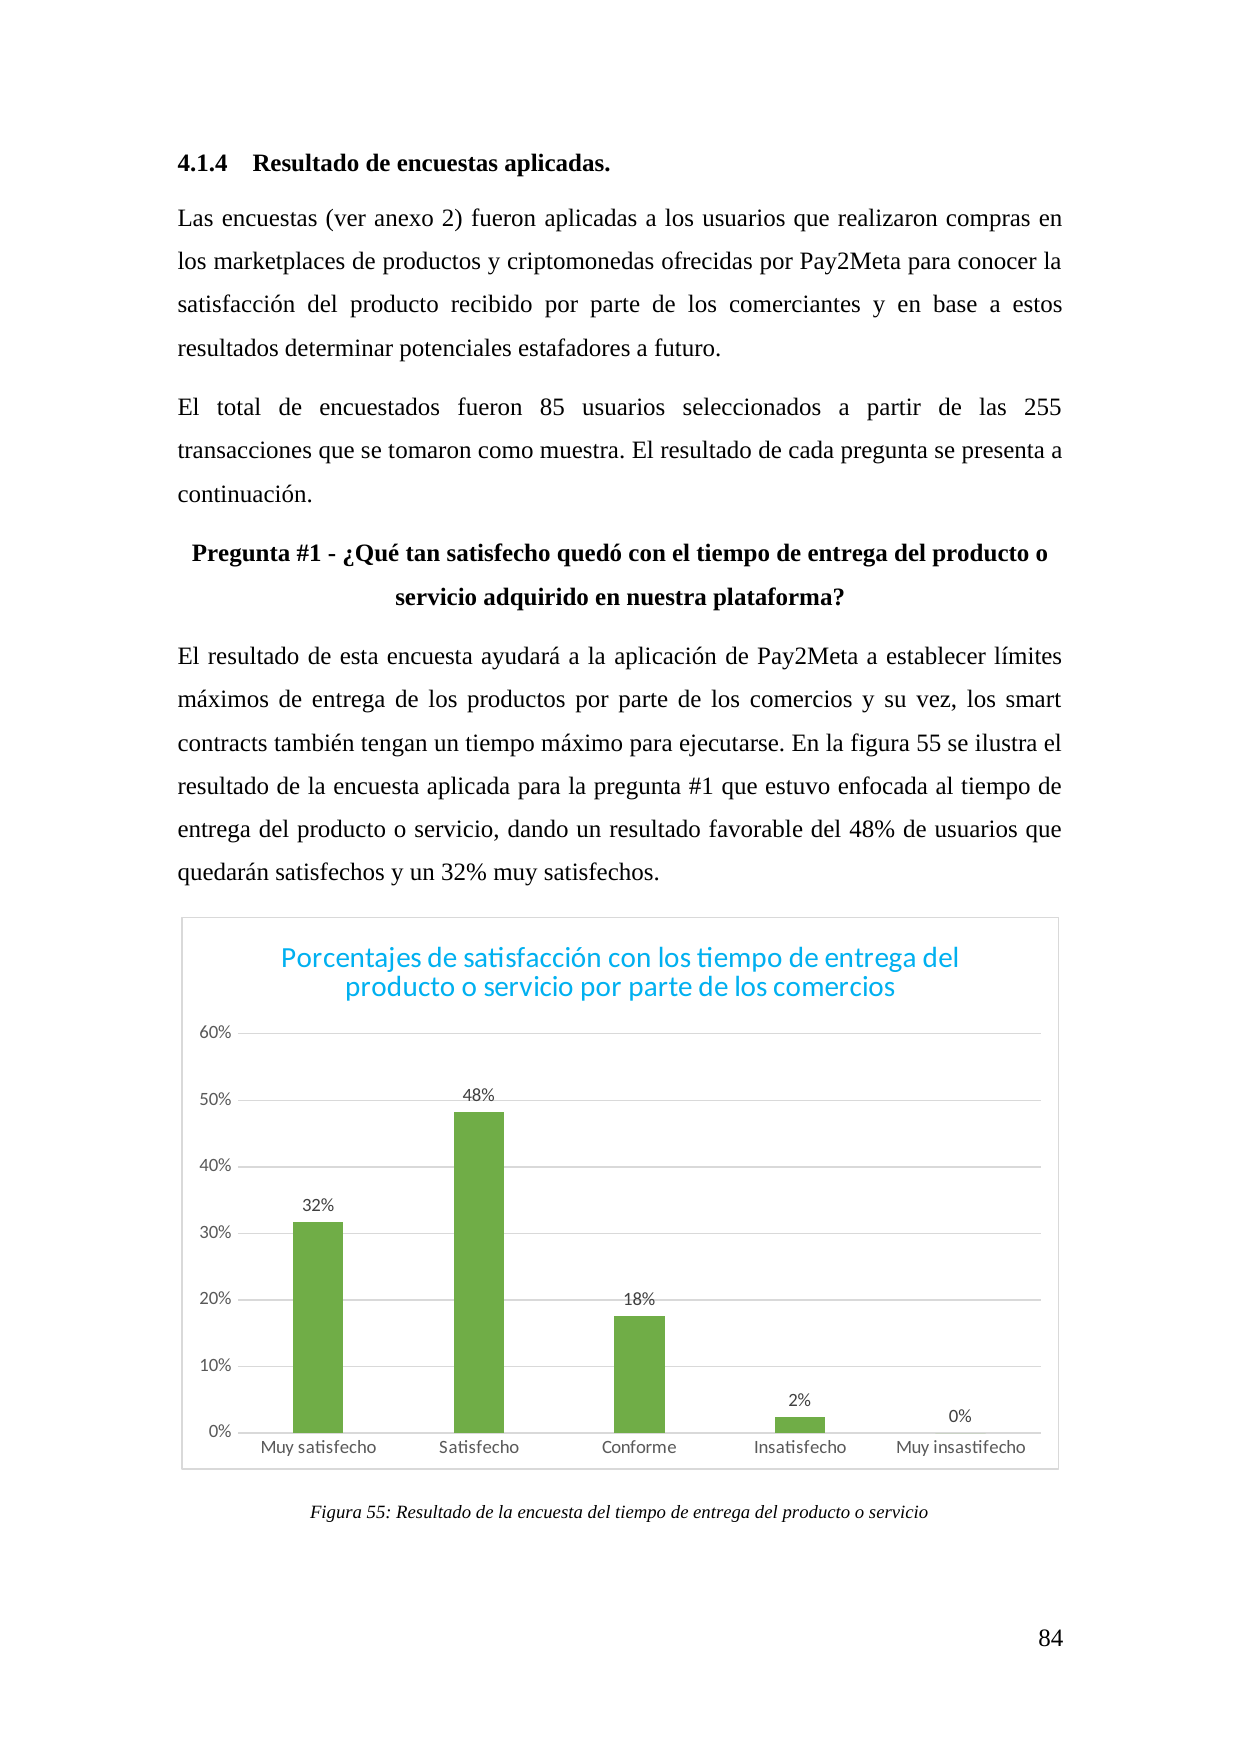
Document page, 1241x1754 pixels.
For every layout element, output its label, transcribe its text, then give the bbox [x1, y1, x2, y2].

list Resultado de encuestas aplicadas. [177, 148, 1063, 176]
text El total de encuestados fueron 85 usuarios seleccionados a partir de las 255 transacciones que se tomaron como muestra. El resultado de cada pregunta se presenta a continuación. [177, 392, 1063, 507]
text Las encuestas (ver anexo 2) fueron aplicadas a los usuarios que realizaron compras en los marketplaces de productos y criptomonedas ofrecidas por Pay2Meta para conocer la satisfacción del producto recibido por parte de los comerciantes y en base a estos resultados determinar potenciales estafadores a futuro. [177, 203, 1063, 361]
text Figura 55: Resultado de la encuesta del tiempo de entrega del producto o servicio [177, 1501, 1063, 1522]
text El resultado de esta encuesta ayudará a la aplicación de Pay2Meta a establecer límites máximos de entrega de los productos por parte de los comercios y su vez, los smart contracts también tengan un tiempo máximo para ejecutarse. En la figura 55 se ilustra el resultado de la encuesta aplicada para la pregunta #1 que estuvo enfocada al tiempo de entrega del producto o servicio, dando un resultado favorable del 48% de usuarios que quedarán satisfechos y un 32% muy satisfechos. [177, 641, 1063, 886]
text Pregunta #1 - ¿Qué tan satisfecho quedó con el tiempo de entrega del producto o servicio adquirido en nuestra plataforma? [177, 538, 1063, 610]
